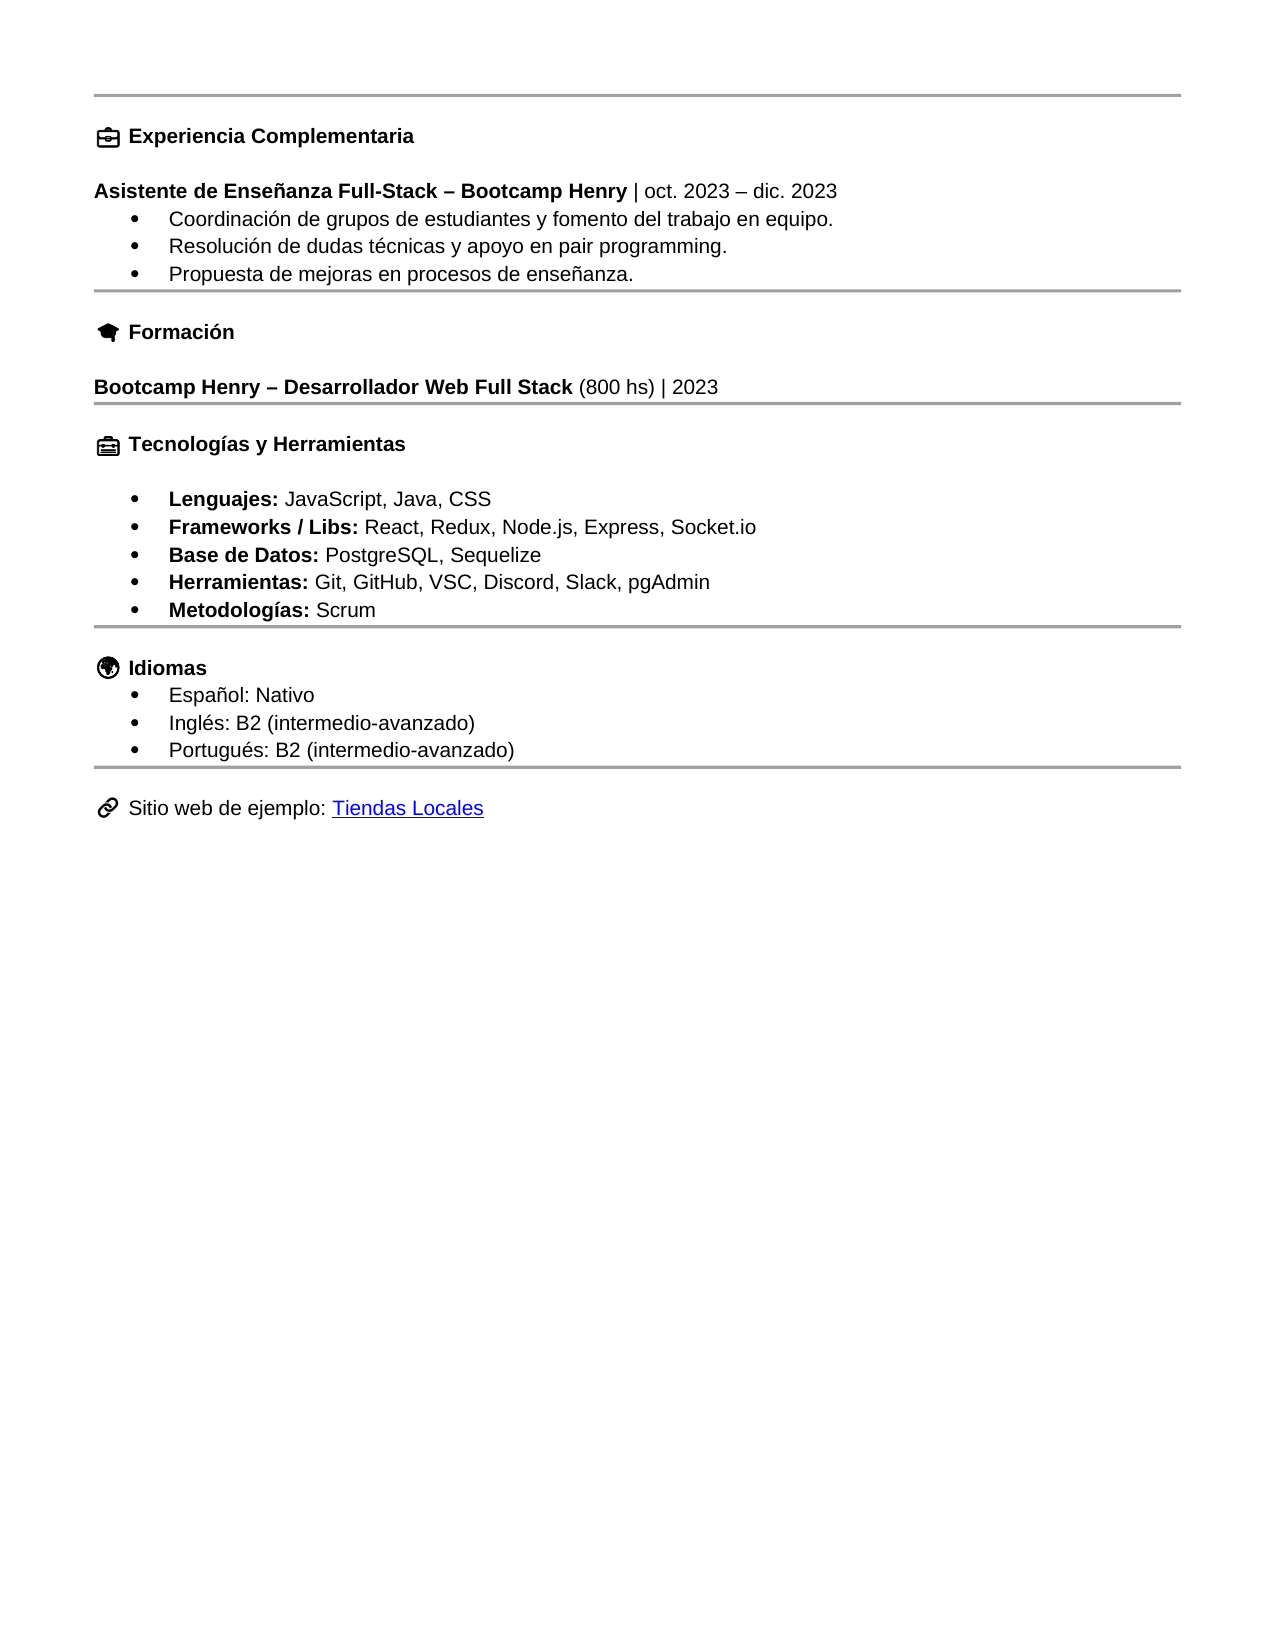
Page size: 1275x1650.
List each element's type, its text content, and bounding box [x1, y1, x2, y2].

list Base de Datos: PostgreSQL, Sequelize [131, 542, 1181, 566]
text Bootcamp Henry – Desarrollador Web Full Stack (800 hs) | 2023 [94, 374, 1181, 398]
list Herramientas: Git, GitHub, VSC, Discord, Slack, pgAdmin [131, 570, 1181, 594]
list Propuesta de mejoras en procesos de enseñanza. [131, 262, 1181, 286]
text 💼 Experiencia Complementaria [94, 124, 1181, 148]
list Metodologías: Scrum [131, 598, 1181, 622]
list Lenguajes: JavaScript, Java, CSS [131, 487, 1181, 511]
text 🌍 Idiomas [94, 655, 1181, 679]
text 🧰 Tecnologías y Herramientas [94, 432, 1181, 456]
list Inglés: B2 (intermedio-avanzado) [131, 711, 1181, 734]
list Español: Nativo [131, 683, 1181, 707]
list Coordinación de grupos de estudiantes y fomento del trabajo en equipo. [131, 206, 1181, 231]
text 🎓 Formación [94, 319, 1181, 343]
list Frameworks / Libs: React, Redux, Node.js, Express, Socket.io [131, 515, 1181, 539]
text Asistente de Enseñanza Full-Stack – Bootcamp Henry | oct. 2023 – dic. 2023 [94, 179, 1181, 203]
text 🔗 Sitio web de ejemplo: Tiendas Locales [94, 796, 1181, 820]
list Resolución de dudas técnicas y apoyo en pair programming. [131, 234, 1181, 258]
list Portugués: B2 (intermedio-avanzado) [131, 738, 1181, 762]
